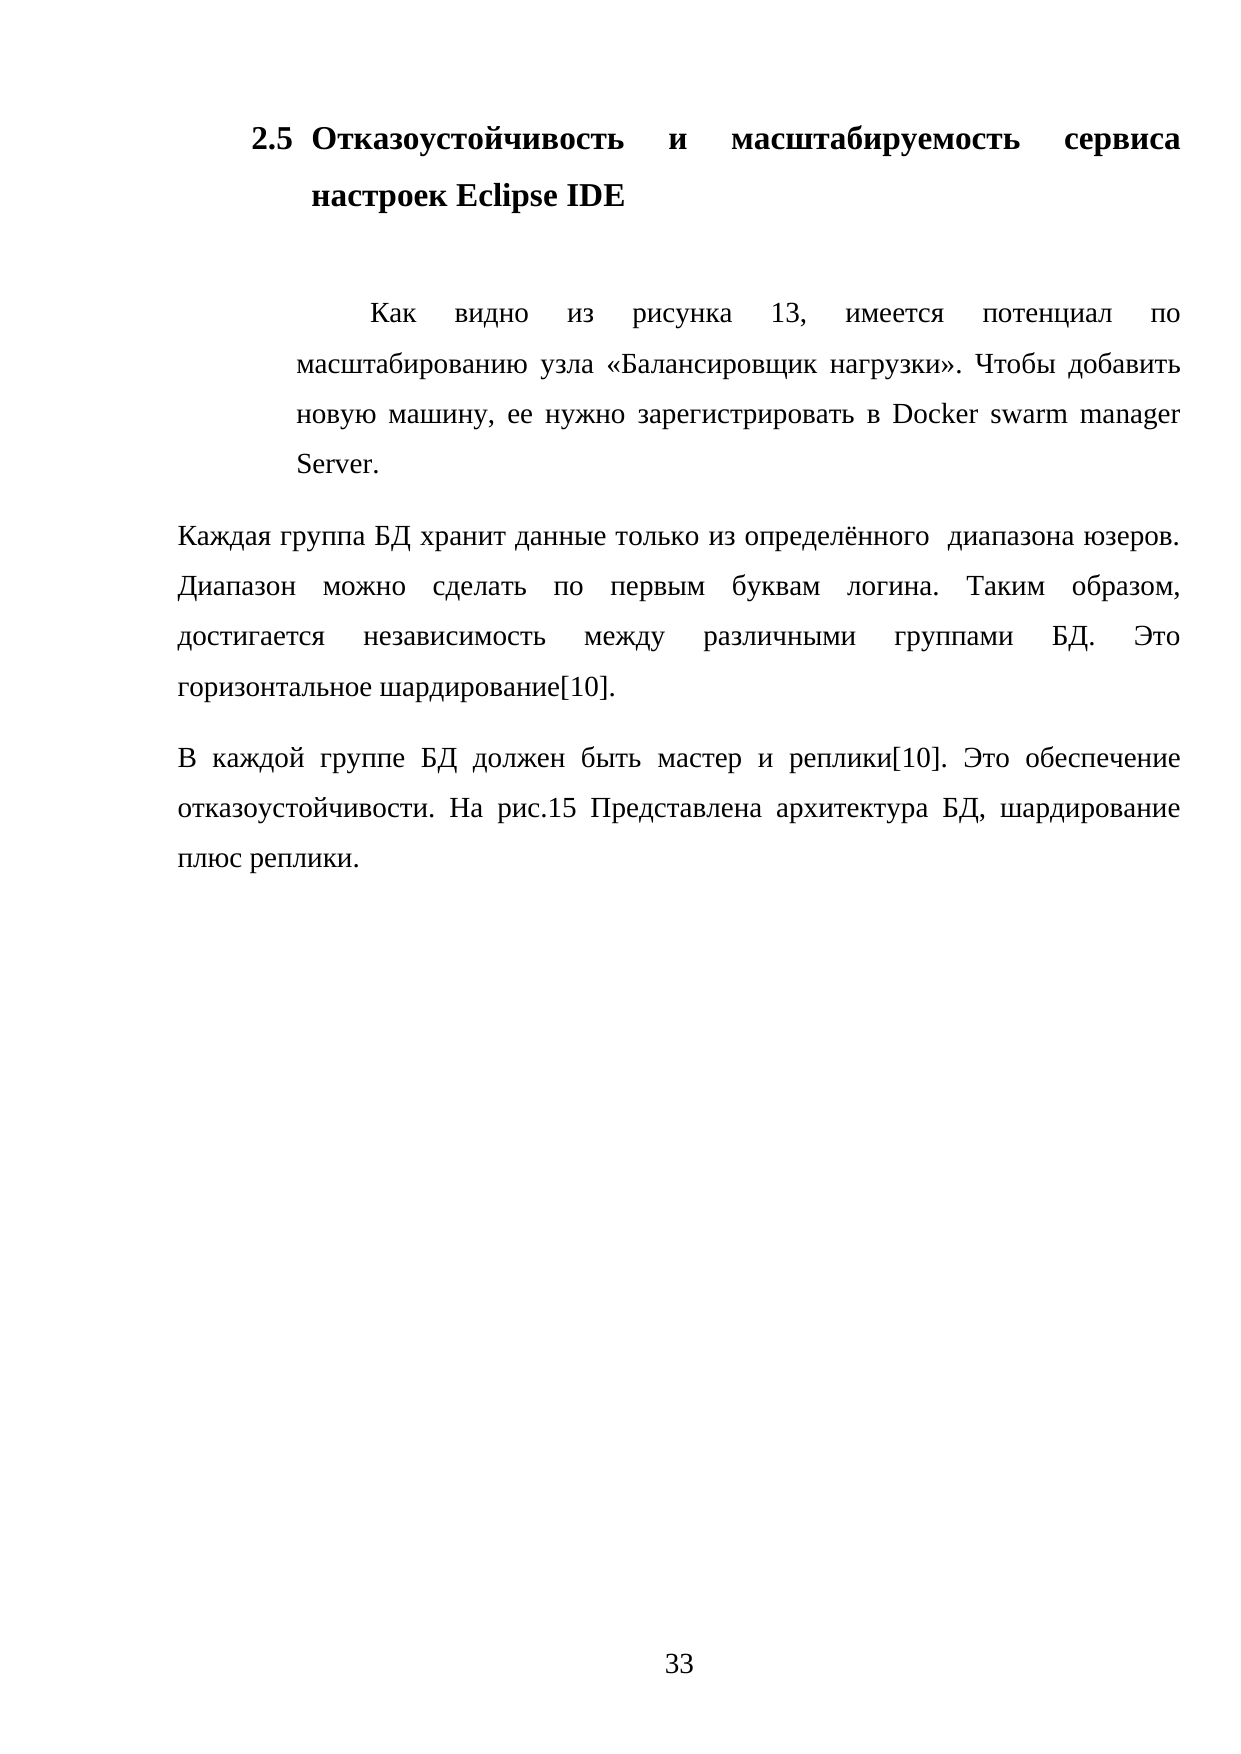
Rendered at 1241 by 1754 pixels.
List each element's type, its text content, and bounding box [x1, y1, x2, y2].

subtitle Отказоустойчивость и масштабируемость сервиса настроек Eclipse IDE [251, 118, 1181, 214]
text В каждой группе БД должен быть мастер и реплики[10]. Это обеспечение отказоустойчивости. На рис.15 Представлена архитектура БД, шардирование плюс реплики. [177, 740, 1181, 874]
text Каждая группа БД хранит данные только из определённого диапазона юзеров. Диапазон можно сделать по первым буквам логина. Таким образом, достигается независимость между различными группами БД. Это горизонтальное шардирование[10]. [177, 518, 1181, 702]
text Как видно из рисунка 13, имеется потенциал по масштабированию узла «Балансировщик нагрузки». Чтобы добавить новую машину, ее нужно зарегистрировать в Docker swarm manager Server. [296, 296, 1181, 480]
